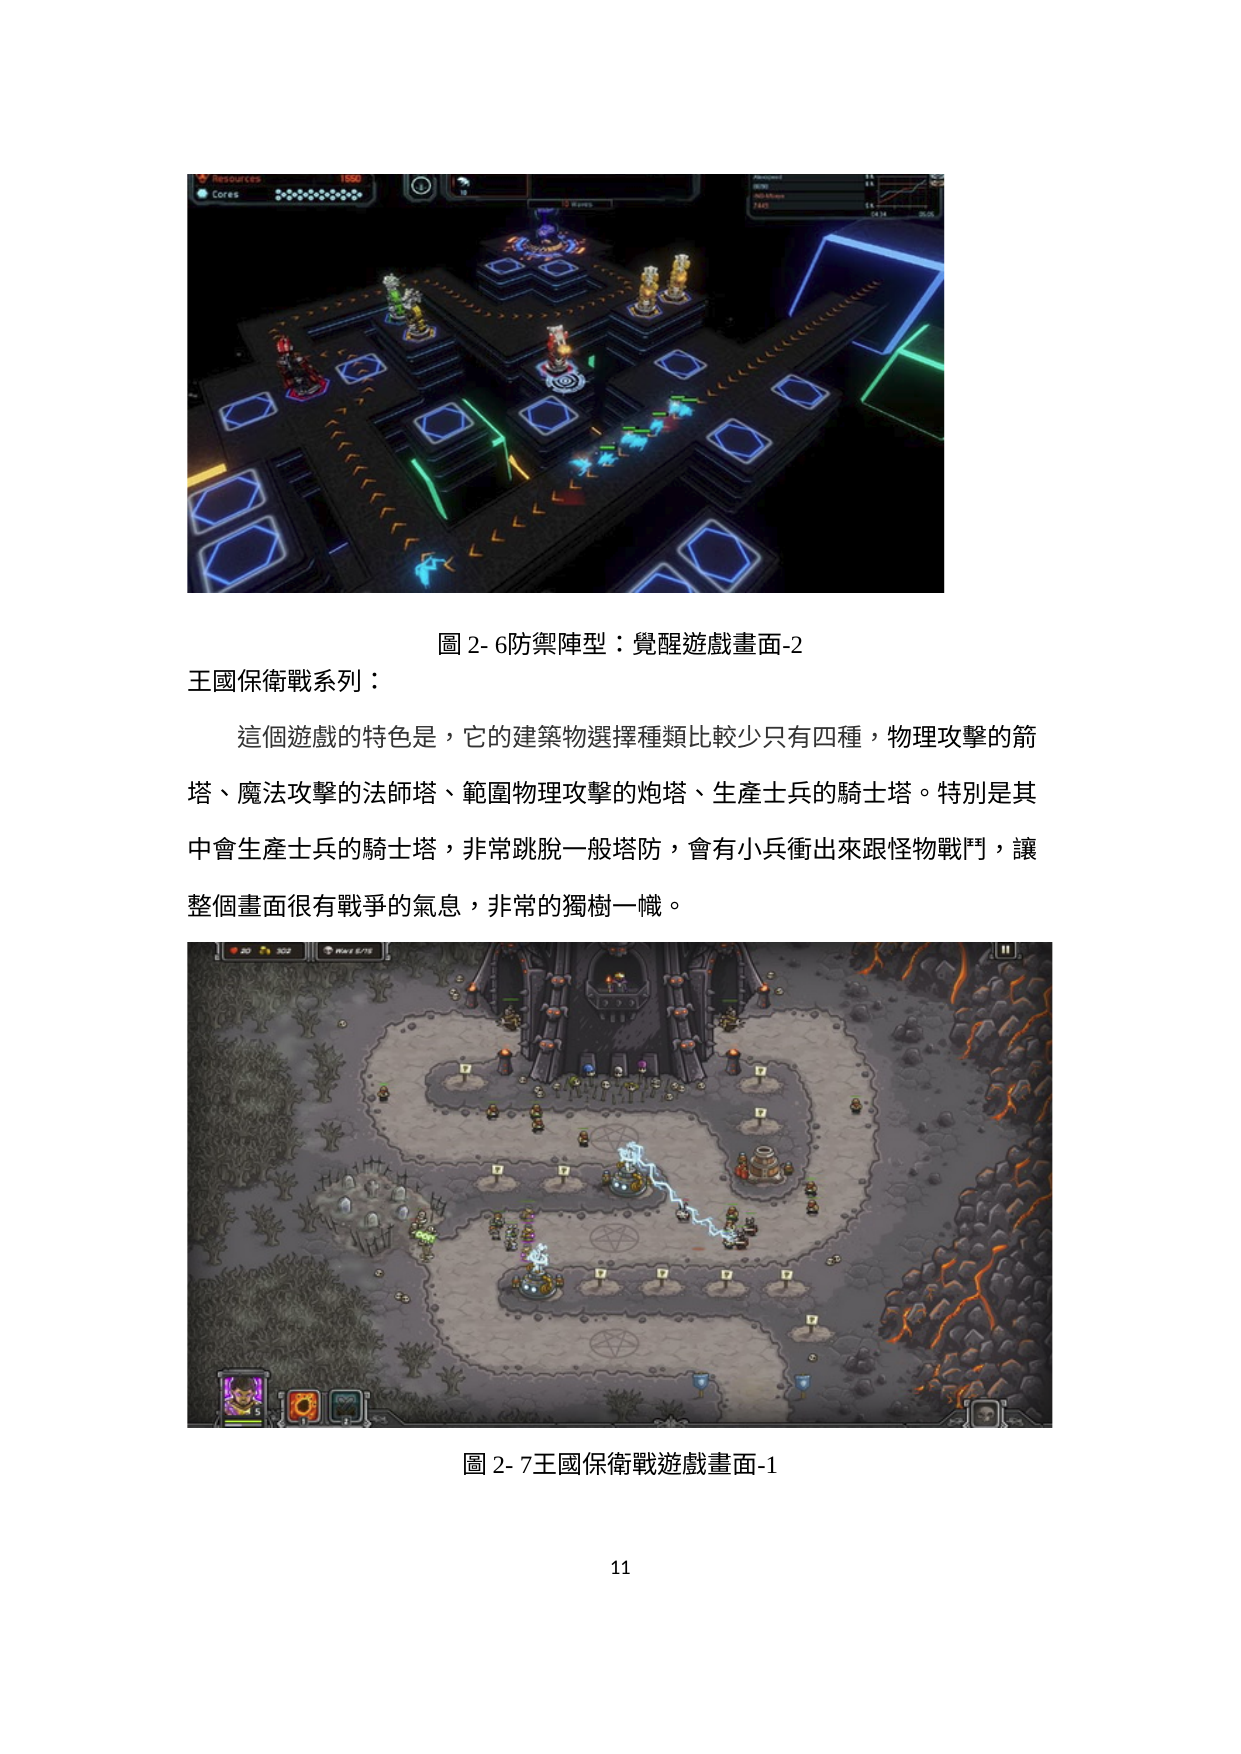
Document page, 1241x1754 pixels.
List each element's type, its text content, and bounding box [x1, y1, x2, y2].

text 王國保衛戰系列： [187, 661, 1053, 699]
text 這個遊戲的特色是，它的建築物選擇種類比較少只有四種，物理攻擊的箭塔、魔法攻擊的法師塔、範圍物理攻擊的炮塔、生產士兵的騎士塔。特別是其中會生產士兵的騎士塔，非常跳脫一般塔防，會有小兵衝出來跟怪物戰鬥，讓整個畫面很有戰爭的氣息，非常的獨樹一幟。 [187, 717, 1053, 923]
text 圖2- 6防禦陣型：覺醒遊戲畫面-2 [187, 624, 507, 661]
text 圖2- 7王國保衛戰遊戲畫面-1 [187, 1444, 1053, 1481]
picture [187, 942, 1053, 1428]
picture [187, 174, 948, 593]
text 圖2- 6防禦陣型：覺醒遊戲畫面-2 [782, 624, 1053, 661]
